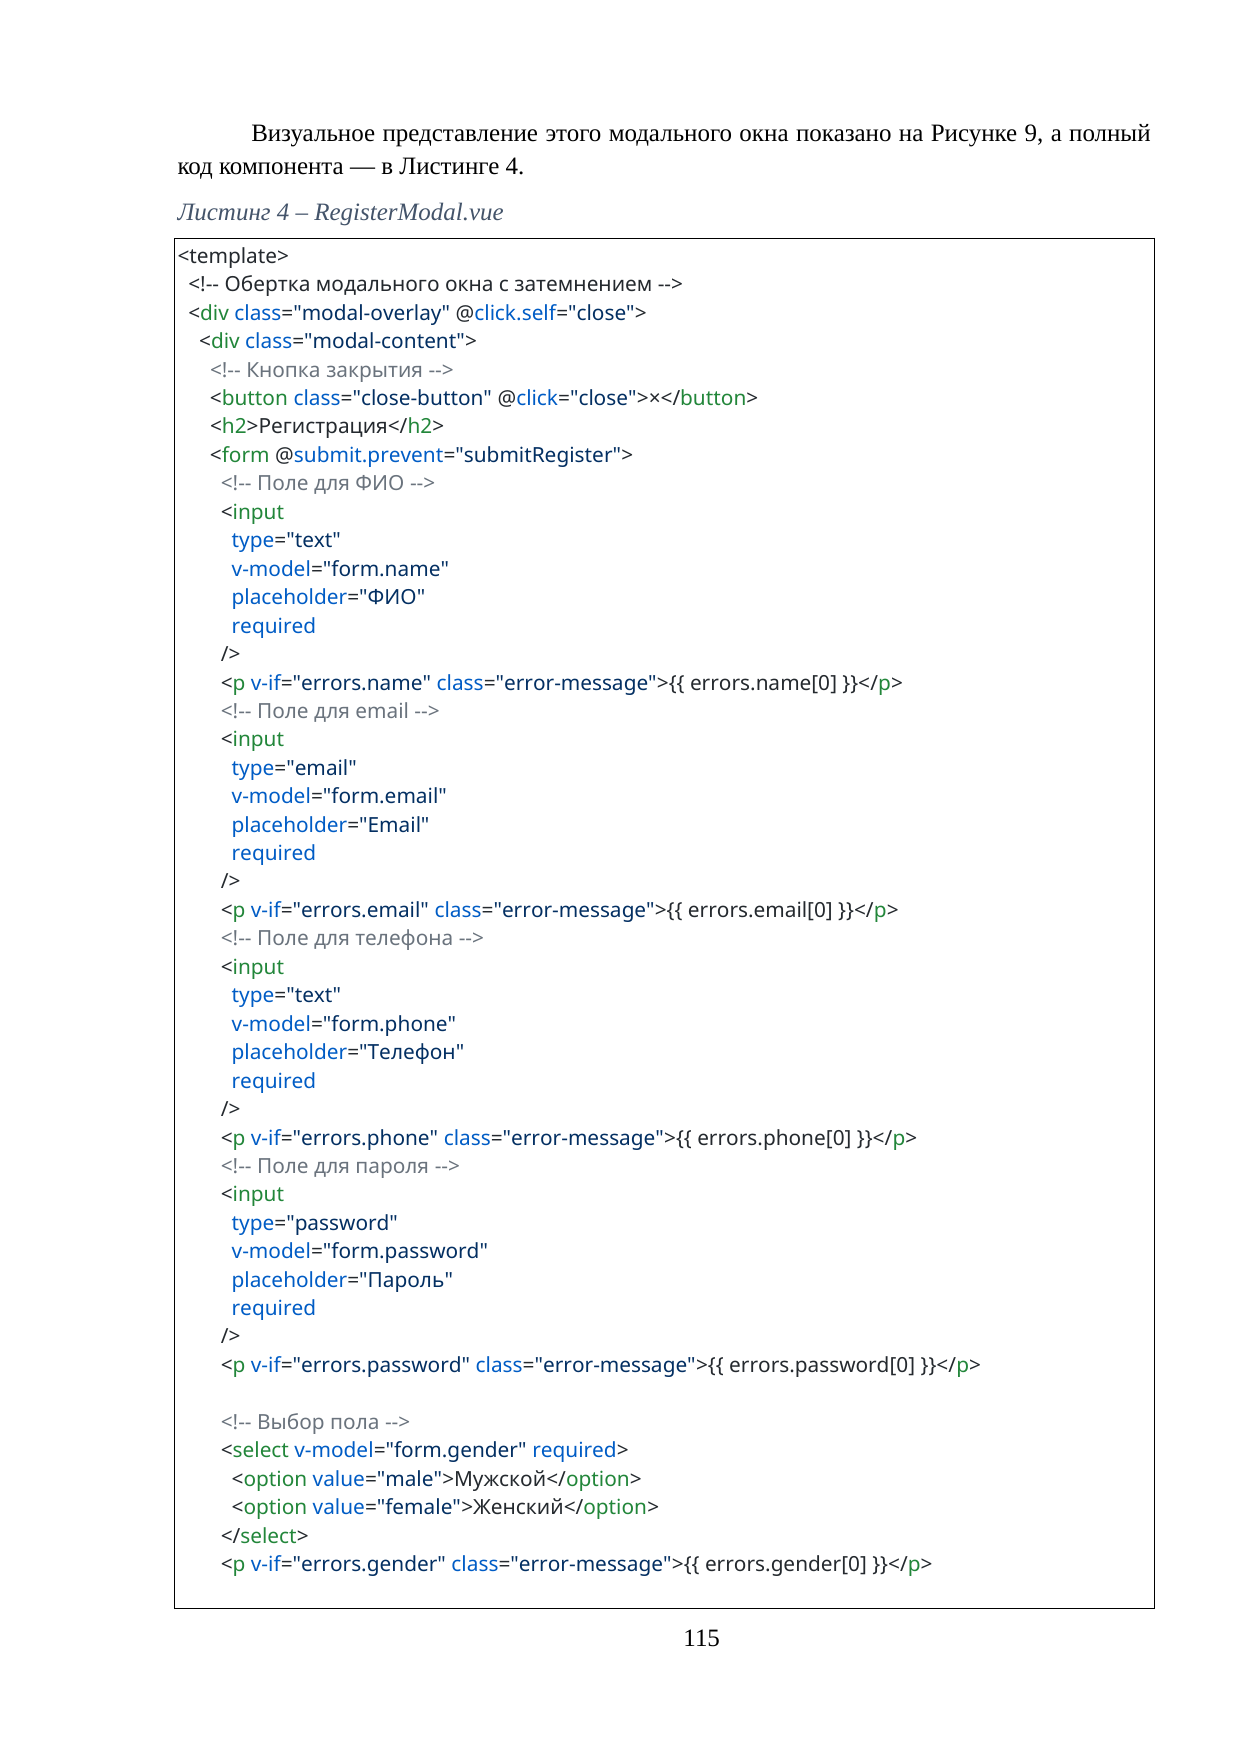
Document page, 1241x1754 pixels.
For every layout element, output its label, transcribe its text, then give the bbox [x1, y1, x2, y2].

text required [177, 611, 1152, 639]
text <p v-if="errors.password" class="error-message">{{ errors.password[0] }}</p> [177, 1350, 1152, 1378]
text required [177, 1293, 1152, 1322]
text <p v-if="errors.gender" class="error-message">{{ errors.gender[0] }}</p> [177, 1549, 1152, 1578]
text <!-- Поле для email --> [177, 696, 1152, 724]
text <input [177, 952, 1152, 980]
text <option value="female">Женский</option> [177, 1492, 1152, 1521]
text <input [177, 1179, 1152, 1208]
text </select> [177, 1521, 1152, 1549]
text type="text" [177, 525, 1152, 554]
text <!-- Кнопка закрытия --> [177, 355, 1152, 383]
text <!-- Поле для ФИО --> [177, 468, 1152, 497]
text placeholder="Пароль" [177, 1265, 1152, 1293]
text <div class="modal-content"> [177, 326, 1152, 355]
text required [177, 1066, 1152, 1094]
text type="password" [177, 1208, 1152, 1236]
text <!-- Поле для телефона --> [177, 923, 1152, 952]
text <option value="male">Мужской</option> [177, 1464, 1152, 1492]
text <!-- Выбор пола --> [177, 1407, 1152, 1435]
text /> [177, 639, 1152, 668]
text /> [177, 1094, 1152, 1123]
text <!-- Обертка модального окна с затемнением --> [177, 269, 1152, 298]
text type="text" [177, 980, 1152, 1009]
text <form @submit.prevent="submitRegister"> [177, 440, 1152, 468]
text v-model="form.password" [177, 1236, 1152, 1265]
text <input [177, 724, 1152, 753]
text placeholder="Телефон" [177, 1037, 1152, 1066]
text <select v-model="form.gender" required> [177, 1435, 1152, 1464]
text /> [177, 867, 1152, 895]
text <p v-if="errors.phone" class="error-message">{{ errors.phone[0] }}</p> [177, 1123, 1152, 1151]
text Листинг 4 – RegisterModal.vue [177, 197, 1152, 225]
text v-model="form.email" [177, 781, 1152, 810]
text /> [177, 1322, 1152, 1350]
text <p v-if="errors.email" class="error-message">{{ errors.email[0] }}</p> [177, 895, 1152, 923]
text Визуальное представление этого модального окна показано на Рисунке 9, а полный код компонента — в Листинге 4. [177, 118, 1152, 180]
text <!-- Поле для пароля --> [177, 1151, 1152, 1179]
text placeholder="ФИО" [177, 582, 1152, 611]
text <button class="close-button" @click="close">×</button> [177, 383, 1152, 412]
text <p v-if="errors.name" class="error-message">{{ errors.name[0] }}</p> [177, 668, 1152, 696]
text type="email" [177, 753, 1152, 781]
text v-model="form.phone" [177, 1009, 1152, 1037]
text <input [177, 497, 1152, 525]
text placeholder="Email" [177, 810, 1152, 838]
text <h2>Регистрация</h2> [177, 412, 1152, 440]
text required [177, 838, 1152, 867]
text v-model="form.name" [177, 554, 1152, 582]
text <template> [175, 239, 1154, 269]
text <div class="modal-overlay" @click.self="close"> [188, 298, 1152, 326]
